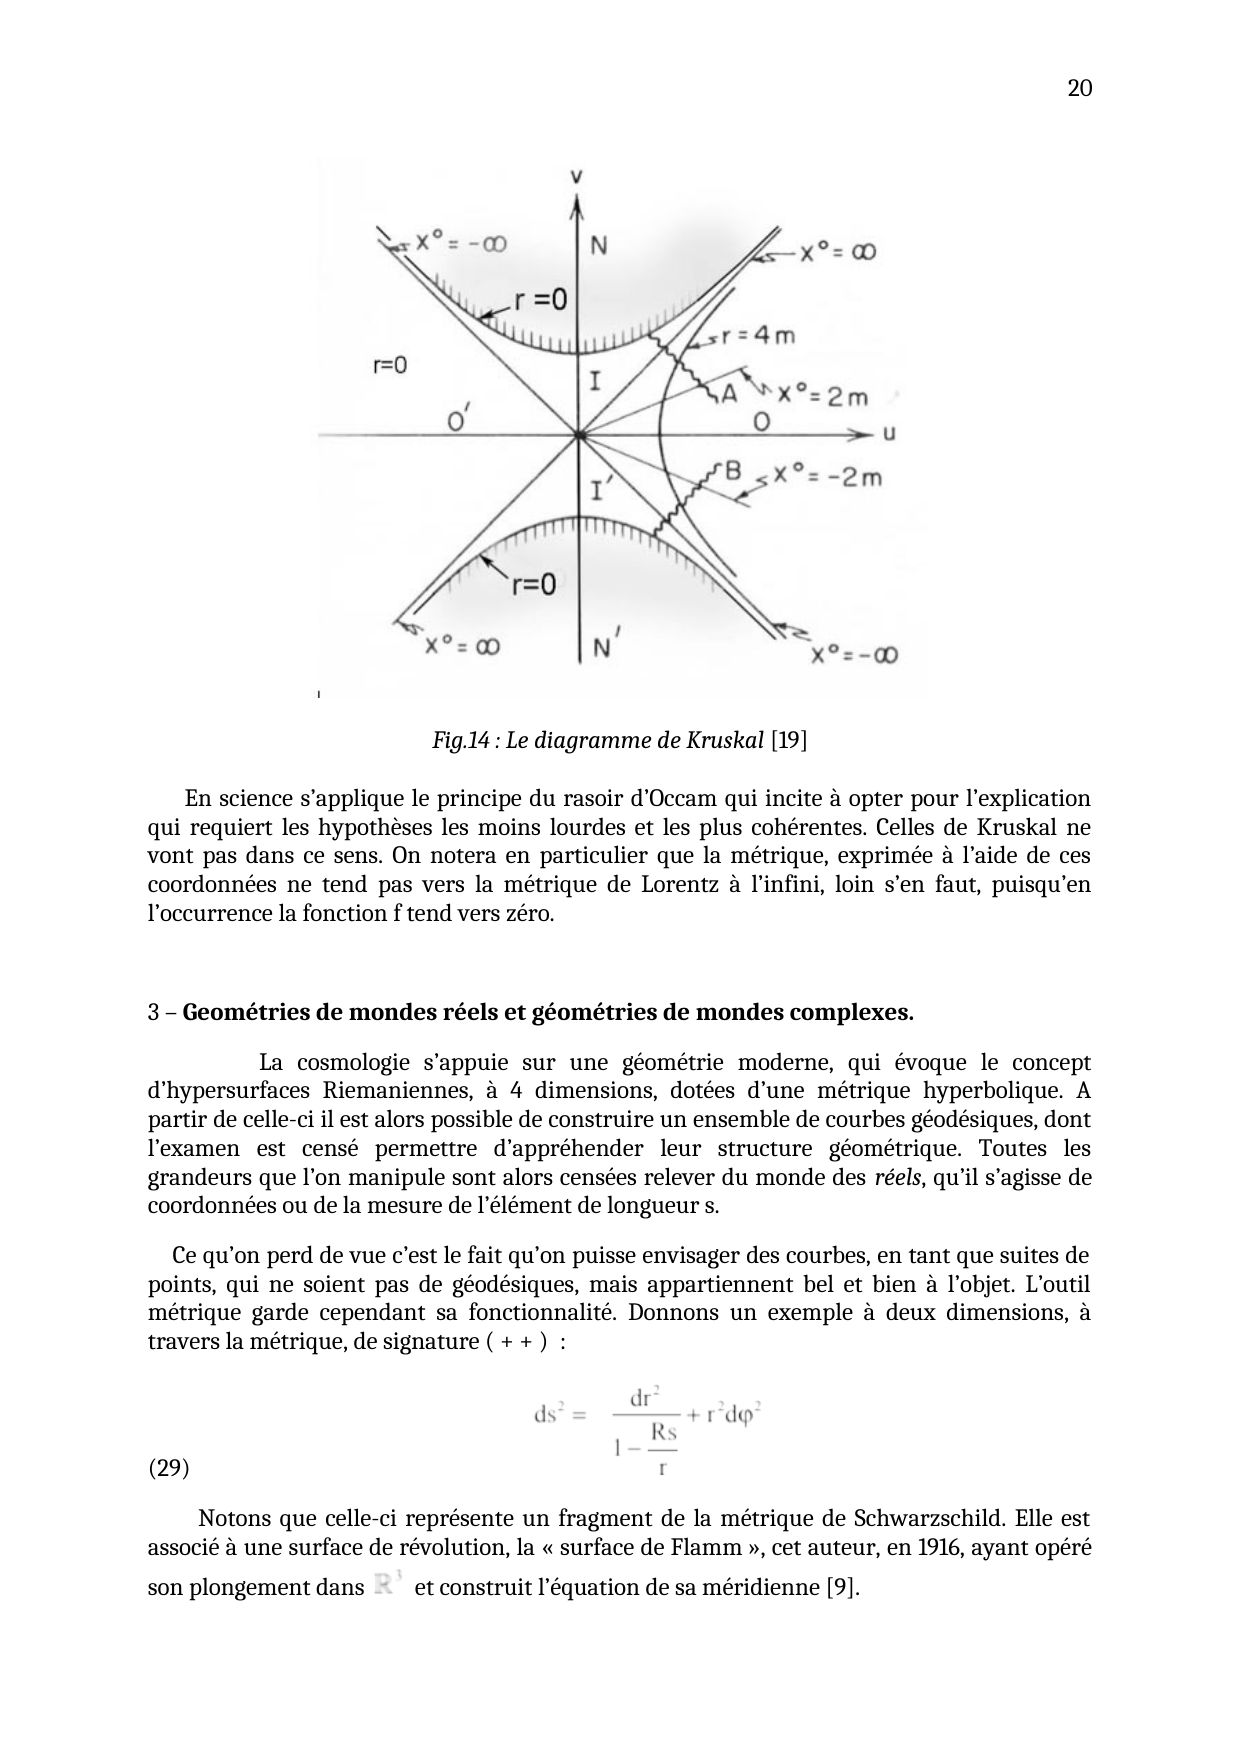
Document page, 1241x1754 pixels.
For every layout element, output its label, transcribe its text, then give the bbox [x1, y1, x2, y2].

list Fig.14 : Le diagramme de Kruskal [19] [148, 726, 1093, 755]
text La cosmologie s’appuie sur une géométrie moderne, qui évoque le concept d’hypersurfaces Riemaniennes, à 4 dimensions, dotées d’une métrique hyperbolique. A partir de celle-ci il est alors possible de construire un ensemble de courbes géodésiques, dont l’examen est censé permettre d’appréhender leur structure géométrique. Toutes les grandeurs que l’on manipule sont alors censées relever du monde des réels, qu’il s’agisse de coordonnées ou de la mesure de l’élément de longueur s. [148, 1047, 1093, 1220]
text 3 – Geométries de mondes réels et géométries de mondes complexes. [148, 998, 1093, 1027]
picture [299, 147, 941, 698]
list En science s’applique le principe du rasoir d’Occam qui incite à opter pour l’explication qui requiert les hypothèses les moins lourdes et les plus cohérentes. Celles de Kruskal ne vont pas dans ce sens. On notera en particulier que la métrique, exprimée à l’aide de ces coordonnées ne tend pas vers la métrique de Lorentz à l’infini, loin s’en faut, puisqu’en l’occurrence la fonction f tend vers zéro. [148, 784, 1093, 927]
text Notons que celle-ci représente un fragment de la métrique de Schwarzschild. Elle est associé à une surface de révolution, la « surface de Flamm », cet auteur, en 1916, ayant opéré son plongement dans et construit l’équation de sa méridienne [9]. [148, 1504, 1093, 1601]
text (29) [148, 1377, 1093, 1483]
text Ce qu’on perd de vue c’est le fait qu’on puisse envisager des courbes, en tant que suites de points, qui ne soient pas de géodésiques, mais appartiennent bel et bien à l’objet. L’outil métrique garde cependant sa fonctionnalité. Donnons un exemple à deux dimensions, à travers la métrique, de signature ( + + ) : [148, 1241, 1093, 1356]
